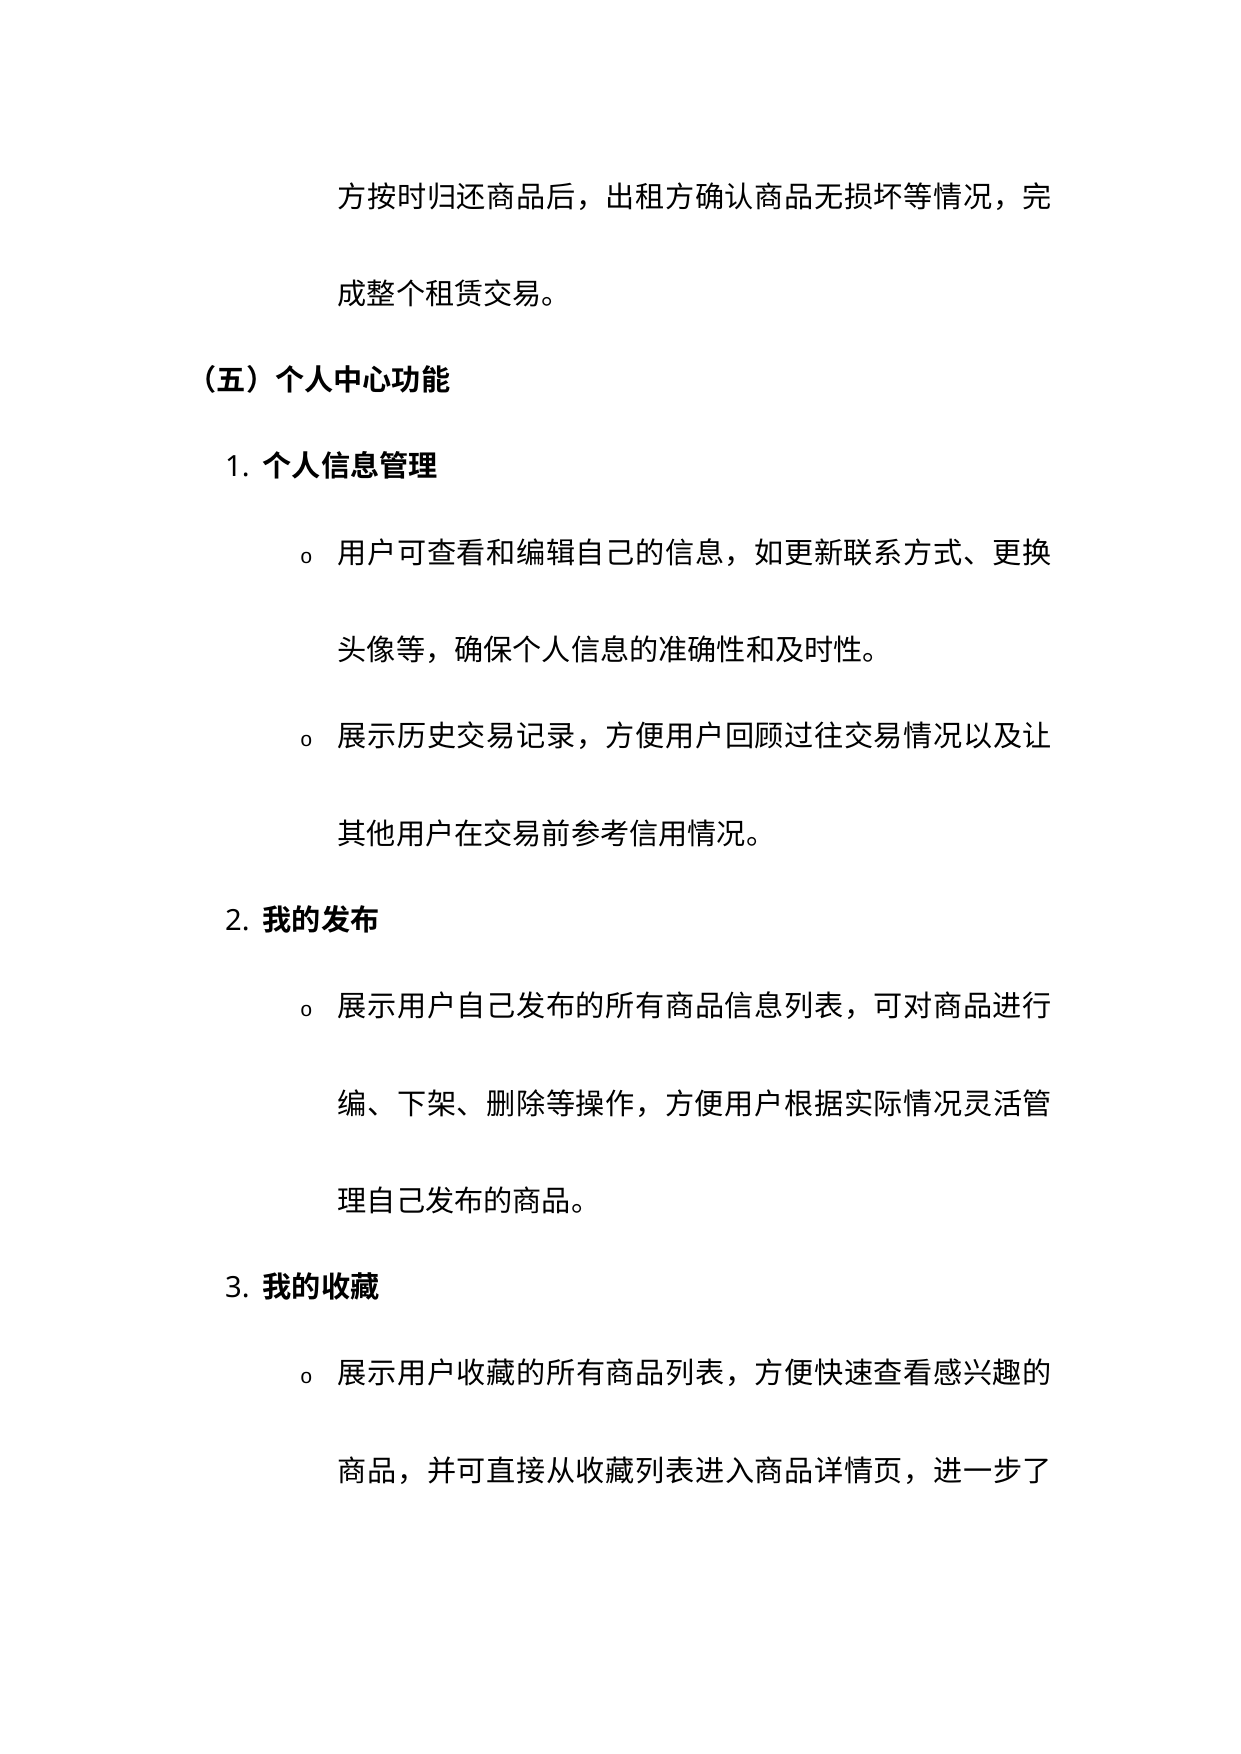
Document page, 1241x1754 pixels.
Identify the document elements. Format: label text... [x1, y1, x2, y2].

list 我的发布 [225, 885, 1053, 950]
list 个人信息管理 [225, 432, 1053, 497]
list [300, 162, 1053, 324]
list 我的收藏 [225, 1252, 1053, 1317]
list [300, 1339, 1053, 1501]
list 展示用户自己发布的所有商品信息列表，可对商品进行编、下架、删除等操作，方便用户根据实际情况灵活管理自己发布的商品。 [300, 971, 1053, 1231]
text （五）个人中心功能 [187, 346, 1053, 411]
list 展示历史交易记录，方便用户回顾过往交易情况以及让其他用户在交易前参考信用情况。 [300, 702, 1053, 864]
list 用户可查看和编辑自己的信息，如更新联系方式、更换头像等，确保个人信息的准确性和及时性。 [300, 518, 1053, 680]
